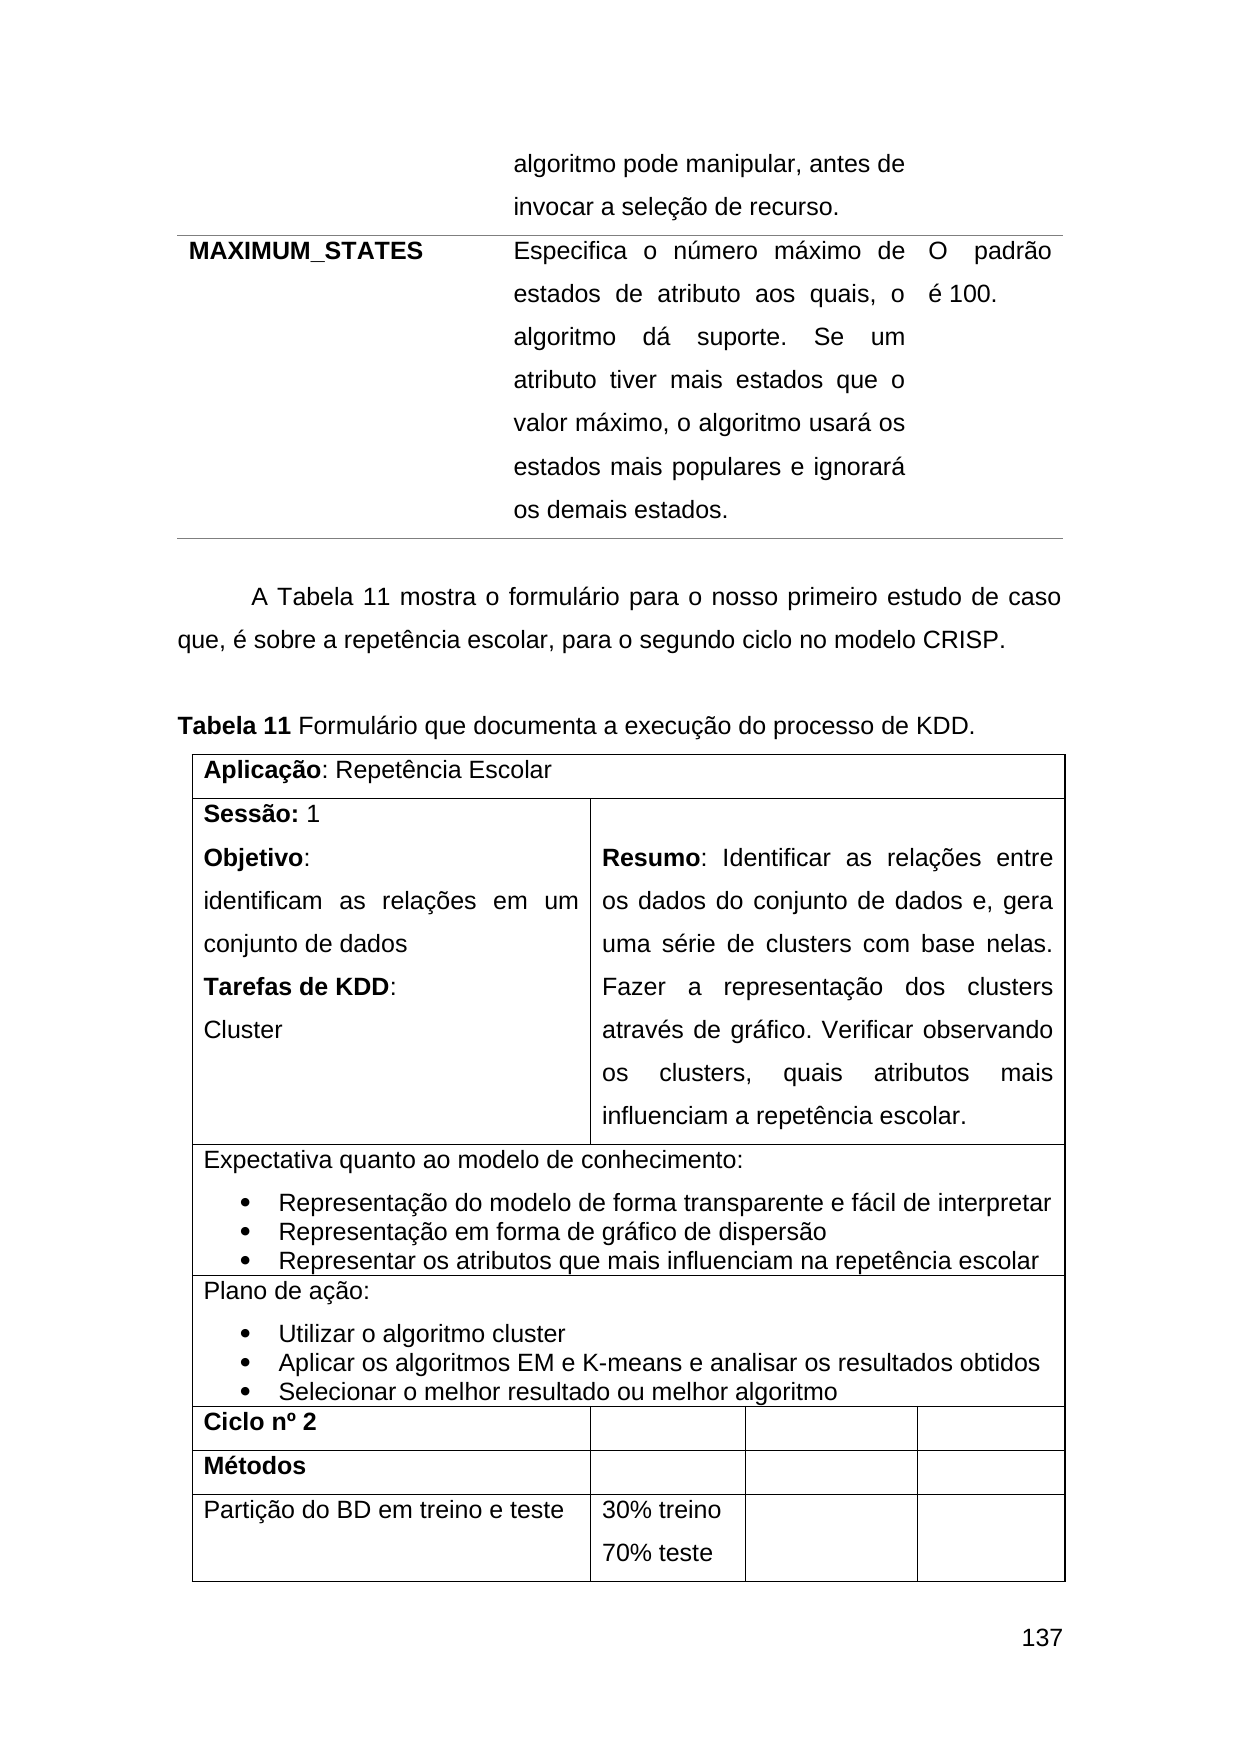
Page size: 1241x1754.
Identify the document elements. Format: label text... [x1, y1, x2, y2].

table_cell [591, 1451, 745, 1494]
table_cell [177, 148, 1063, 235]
text Tabela 11 Formulário que documenta a execução do processo de KDD. [177, 711, 1063, 740]
text A Tabela 11 mostra o formulário para o nosso primeiro estudo de caso que, é sobre a repetência escolar, para o segundo ciclo no modelo CRISP. [177, 582, 1063, 654]
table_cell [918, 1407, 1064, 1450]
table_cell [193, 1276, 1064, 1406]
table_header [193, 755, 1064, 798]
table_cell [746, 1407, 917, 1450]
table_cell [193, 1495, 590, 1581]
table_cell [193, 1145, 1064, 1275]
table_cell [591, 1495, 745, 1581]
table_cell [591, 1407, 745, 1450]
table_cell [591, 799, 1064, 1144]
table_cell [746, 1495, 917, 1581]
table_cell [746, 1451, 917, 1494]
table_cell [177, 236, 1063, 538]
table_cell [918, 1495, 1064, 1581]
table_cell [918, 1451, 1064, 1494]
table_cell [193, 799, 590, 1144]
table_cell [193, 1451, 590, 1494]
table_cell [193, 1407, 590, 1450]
